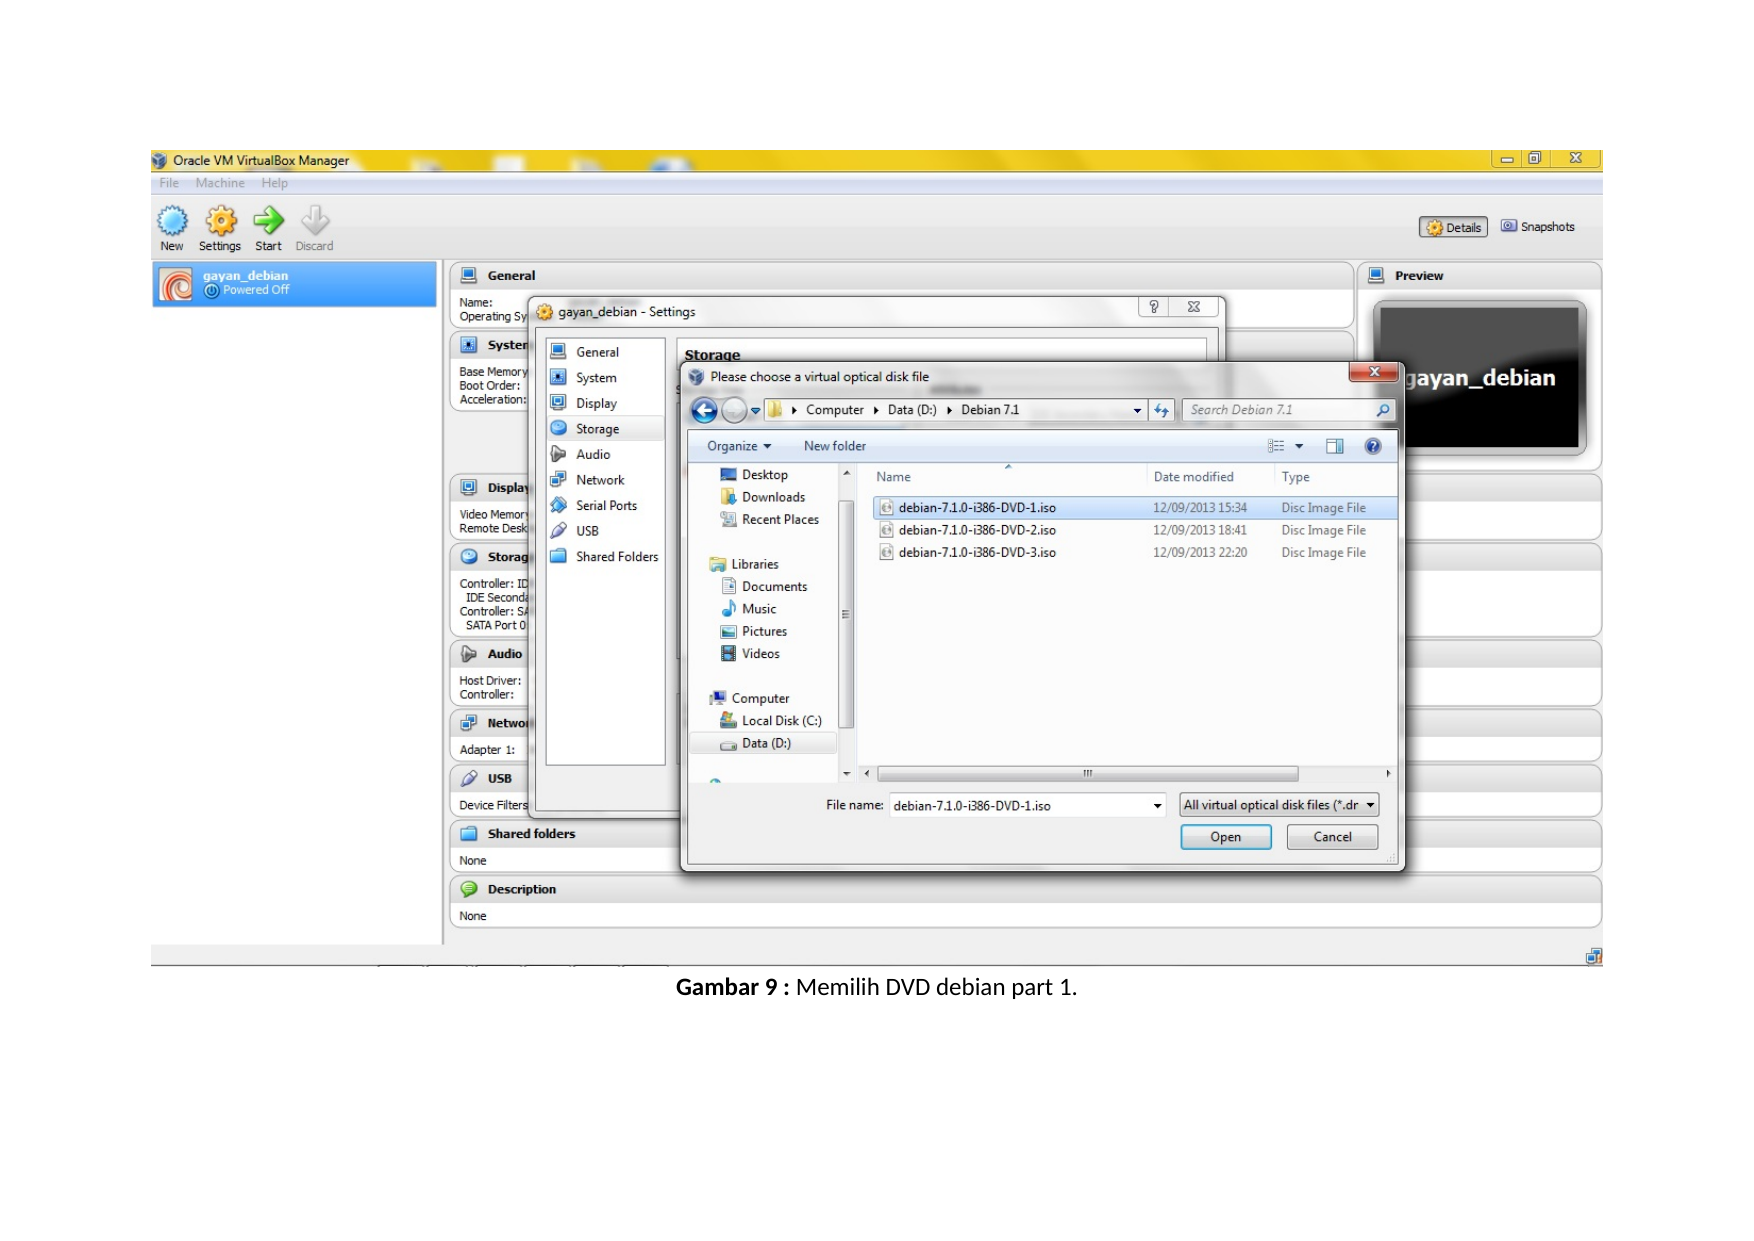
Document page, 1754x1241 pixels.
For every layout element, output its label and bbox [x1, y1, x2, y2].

text [150, 150, 1604, 1001]
picture [151, 150, 1603, 967]
